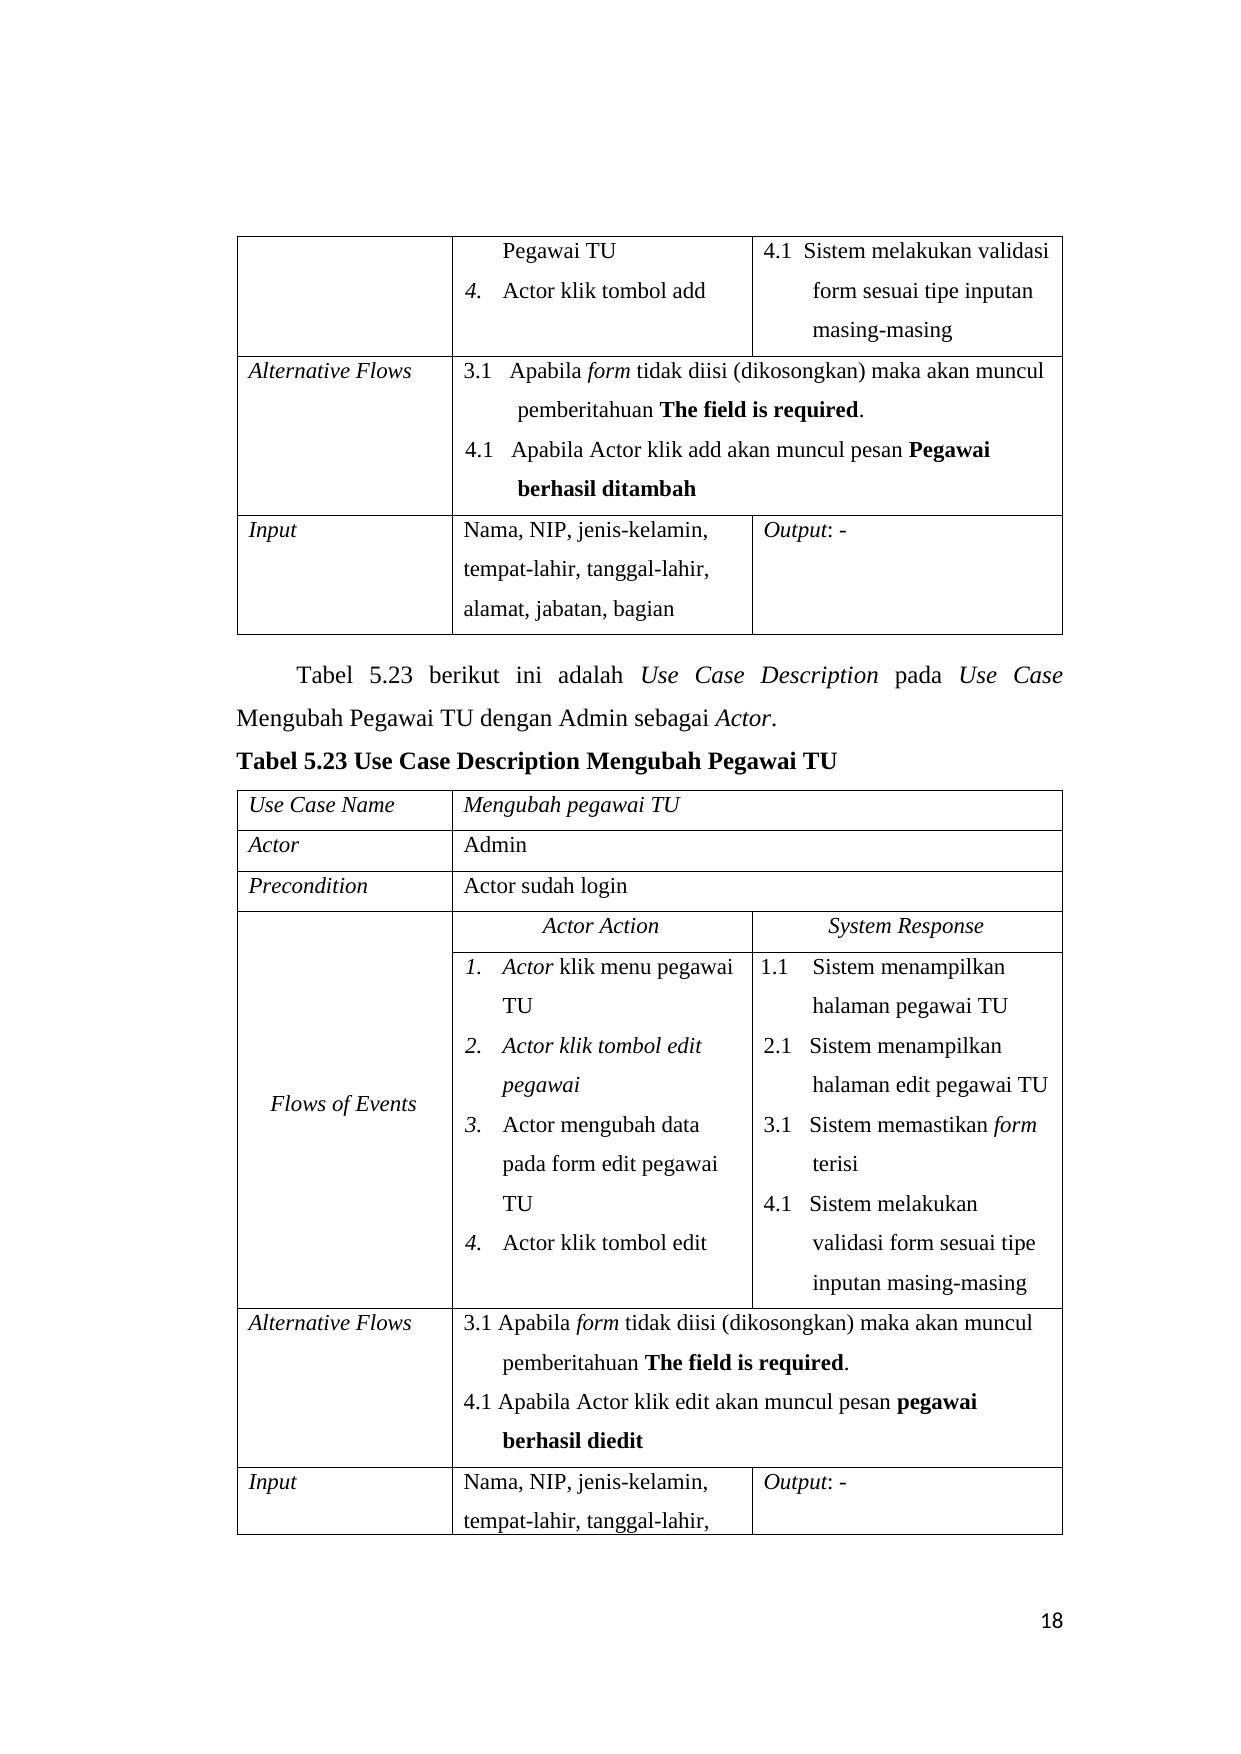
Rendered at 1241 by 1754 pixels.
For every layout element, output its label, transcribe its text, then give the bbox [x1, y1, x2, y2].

table_cell 3.1 Apabila form tidak diisi (dikosongkan) maka akan muncul pemberitahuan The field is required. 4.1 Apabila Actor klik add akan muncul pesan Pegawai berhasil ditambah [453, 357, 1062, 515]
table_cell Input [238, 516, 452, 634]
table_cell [453, 1468, 752, 1534]
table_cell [453, 237, 752, 356]
text Tabel 5.23 berikut ini adalah Use Case Description pada Use Case Mengubah Pegawai TU dengan Admin sebagai Actor. [236, 660, 1063, 732]
table_cell Alternative Flows [238, 1309, 452, 1467]
table_cell Alternative Flows [238, 357, 452, 515]
table_header Use Case Name [238, 791, 452, 830]
table_cell Input [238, 1468, 452, 1534]
text Tabel 5.23 Use Case Description Mengubah Pegawai TU [236, 746, 1063, 775]
table_cell Admin [453, 831, 1062, 871]
table_cell Actor sudah login [453, 872, 1062, 911]
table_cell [753, 237, 1062, 356]
table_cell System Response [753, 912, 1062, 952]
table_cell Actor [238, 831, 452, 871]
table_cell Output: - [753, 1468, 1062, 1534]
table_cell Actor Action [453, 912, 752, 952]
table_header Mengubah pegawai TU [453, 791, 1062, 830]
table_cell Nama, NIP, jenis-kelamin, tempat-lahir, tanggal-lahir, alamat, jabatan, bagian [453, 516, 752, 634]
table_cell Precondition [238, 872, 452, 911]
table_cell Sistem menampilkan halaman pegawai TU 2.1 Sistem menampilkan halaman edit pegawai TU 3.1 Sistem memastikan form terisi 4.1 Sistem melakukan validasi form sesuai tipe inputan masing-masing [753, 953, 1062, 1308]
table_cell 3.1 Apabila form tidak diisi (dikosongkan) maka akan muncul pemberitahuan The field is required. 4.1 Apabila Actor klik edit akan muncul pesan pegawai berhasil diedit [453, 1309, 1062, 1467]
table_cell Flows of Events [238, 912, 452, 1308]
table_cell Actor klik menu pegawai TU Actor klik tombol edit pegawai Actor mengubah data pada form edit pegawai TU Actor klik tombol edit [453, 953, 752, 1308]
table_cell Output: - [753, 516, 1062, 634]
